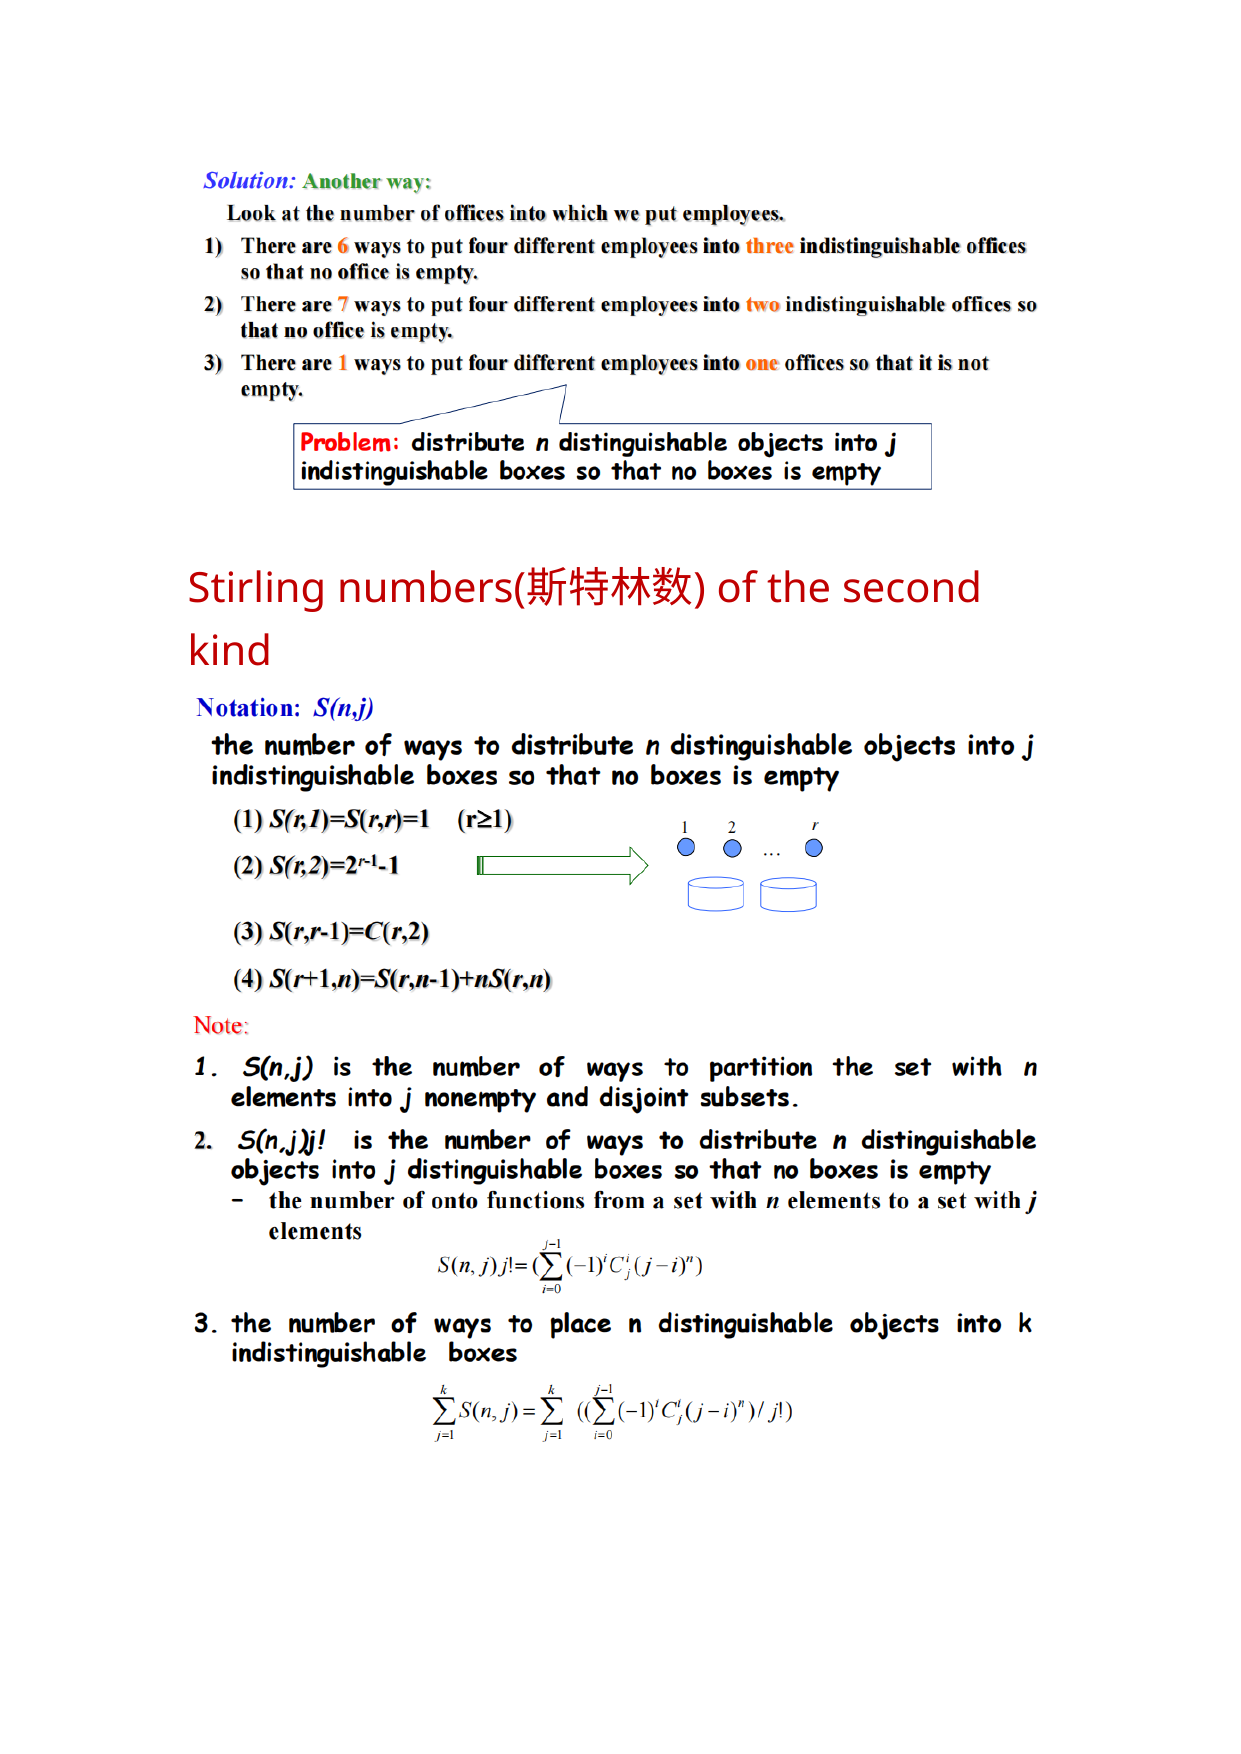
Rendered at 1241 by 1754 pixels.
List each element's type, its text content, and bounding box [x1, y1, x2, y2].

picture [187, 162, 1052, 500]
picture [187, 682, 1053, 1002]
text Stirling numbers(斯特林数) of the second kind [187, 552, 1053, 682]
picture [187, 1007, 1053, 1450]
